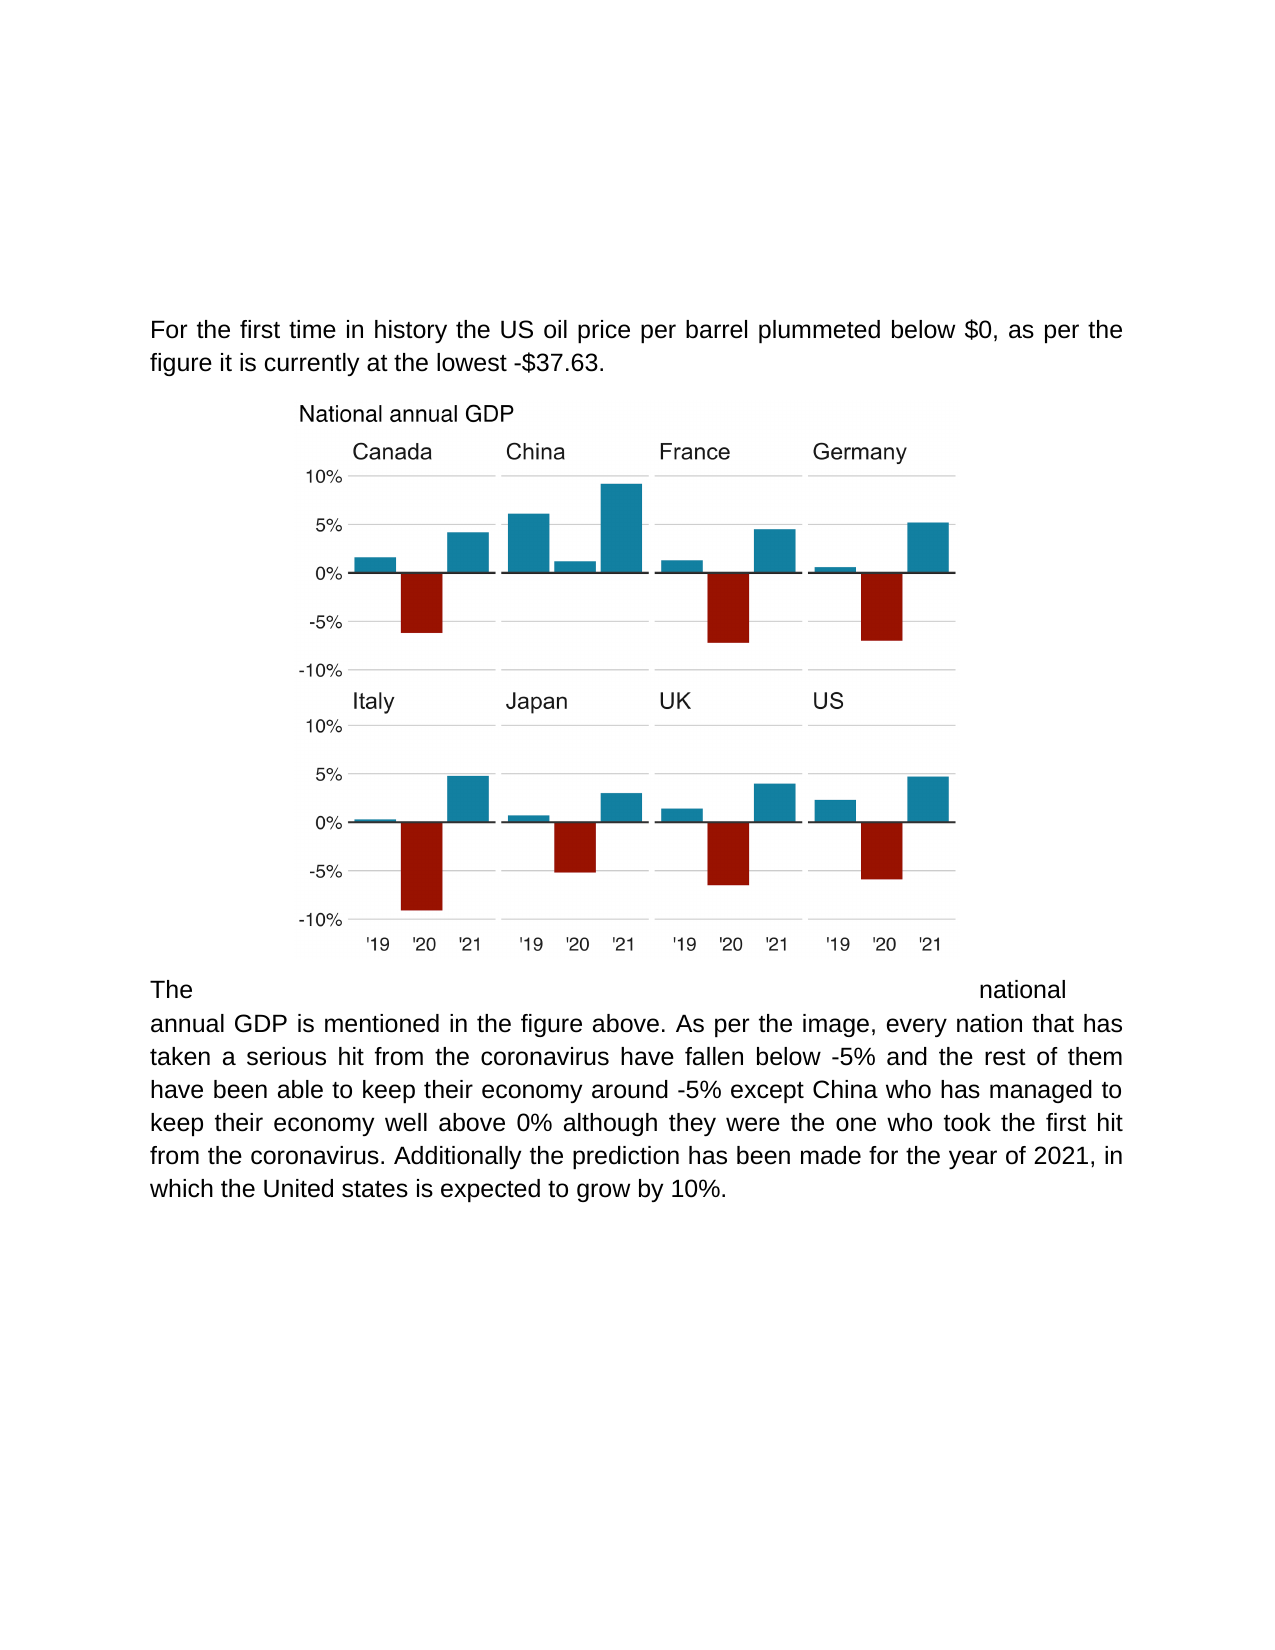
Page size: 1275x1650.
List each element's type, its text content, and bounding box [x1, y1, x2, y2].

text The national annual GDP is mentioned in the figure above. As per the image, every nation that has taken a serious hit from the coronavirus have fallen below -5% and the rest of them have been able to keep their economy around -5% except China who has managed to keep their economy well above 0% although they were the one who took the first hit from the coronavirus. Additionally the prediction has been made for the year of 2021, in which the United states is expected to grow by 10%. [150, 976, 1125, 1202]
text For the first time in history the US oil price per barrel plummeted below $0, as per the figure it is currently at the lowest -$37.63. [150, 315, 1125, 377]
picture [293, 400, 961, 959]
